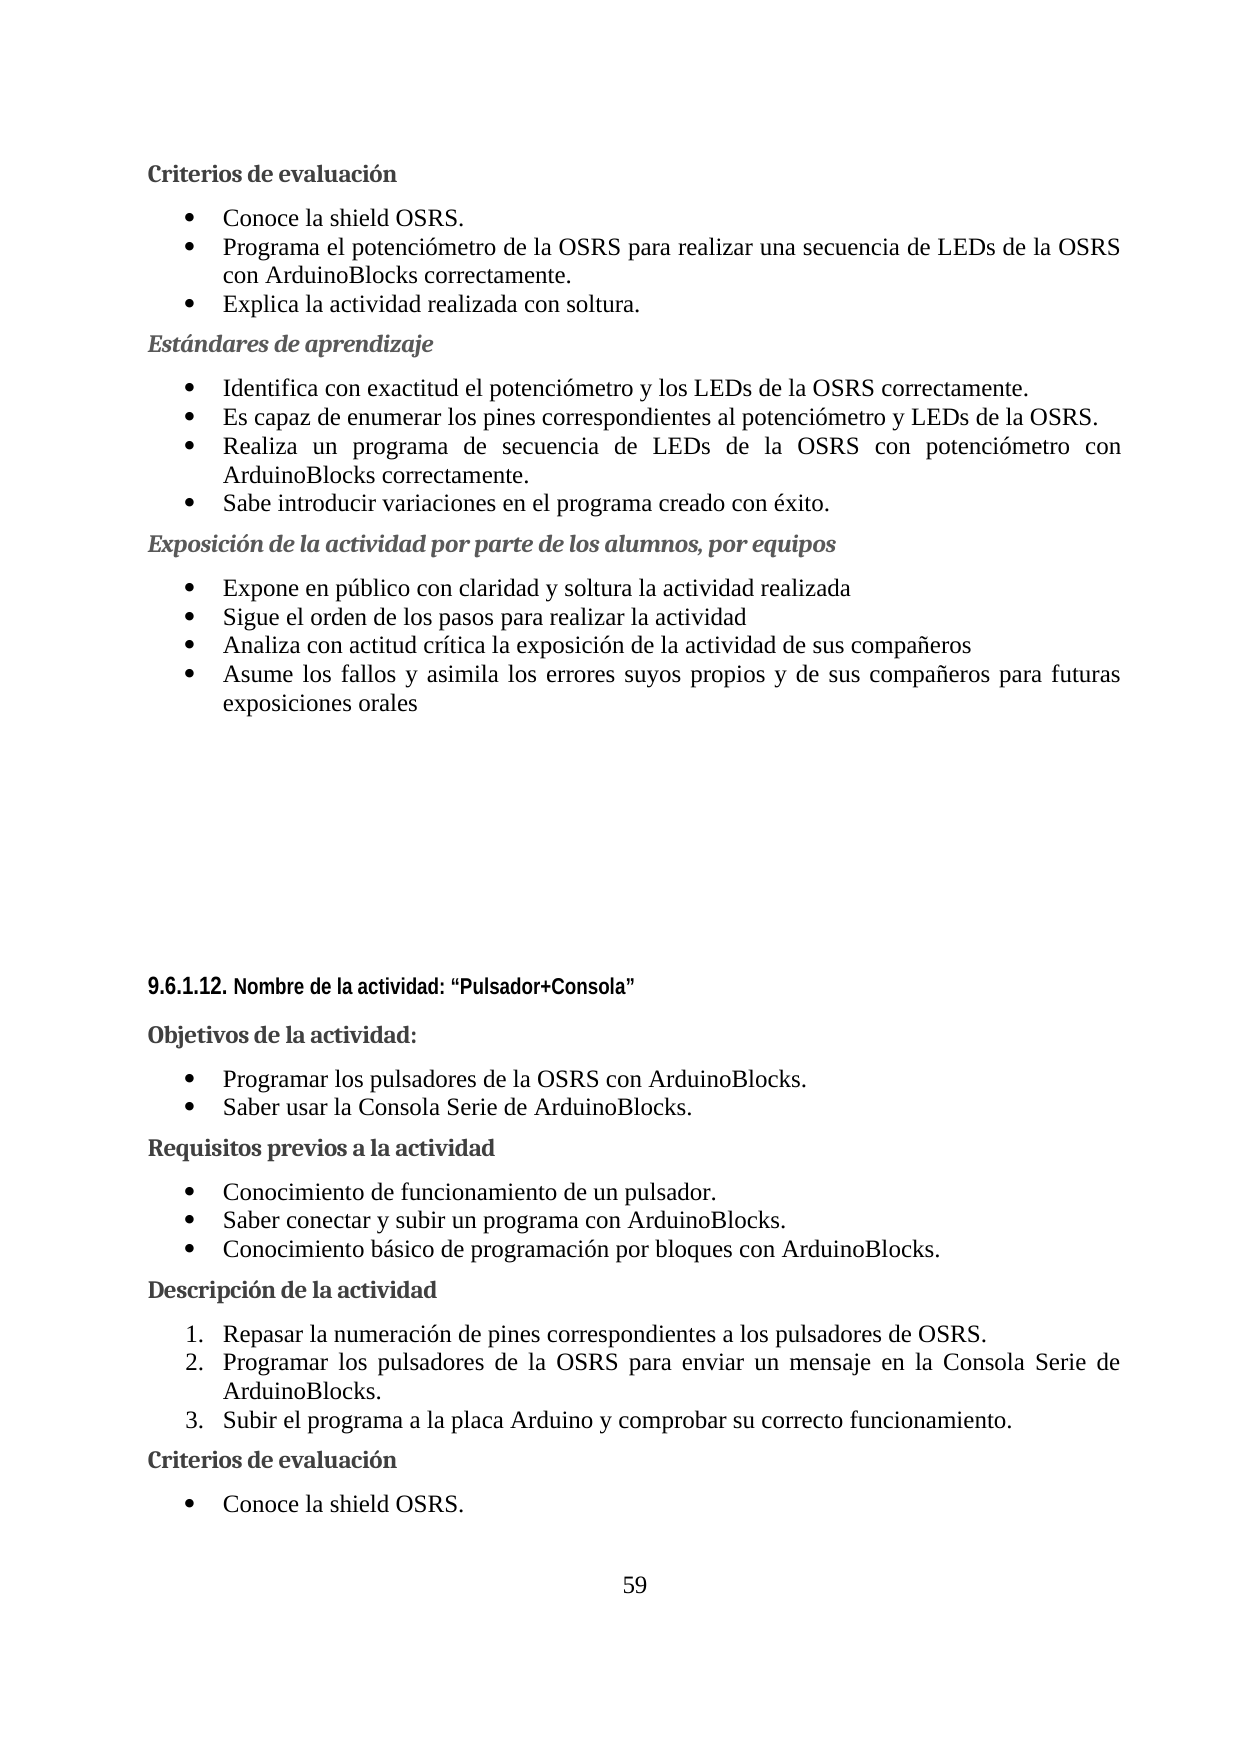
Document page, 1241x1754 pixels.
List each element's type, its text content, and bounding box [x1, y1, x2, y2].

subtitle Descripción de la actividad [148, 1276, 1122, 1304]
text Conocimiento básico de programación por bloques con ArduinoBlocks. [185, 1234, 1122, 1263]
subtitle Objetivos de la actividad: [148, 1021, 1122, 1049]
text Analiza con actitud crítica la exposición de la actividad de sus compañeros [185, 630, 1122, 659]
text Conoce la shield OSRS. [185, 1489, 1122, 1518]
text Saber usar la Consola Serie de ArduinoBlocks. [185, 1092, 1122, 1121]
text Programa el potenciómetro de la OSRS para realizar una secuencia de LEDs de la OSRS con ArduinoBlocks correctamente. [185, 232, 1122, 289]
text Explica la actividad realizada con soltura. [185, 289, 1122, 318]
subtitle Requisitos previos a la actividad [148, 1134, 1122, 1162]
subtitle Nombre de la actividad: “Pulsador+Consola” [148, 971, 1122, 1000]
text Asume los fallos y asimila los errores suyos propios y de sus compañeros para futuras exposiciones orales [185, 659, 1122, 717]
subtitle Estándares de aprendizaje [148, 330, 1122, 359]
subtitle Criterios de evaluación [148, 1446, 1122, 1475]
text Es capaz de enumerar los pines correspondientes al potenciómetro y LEDs de la OSRS. [185, 402, 1122, 431]
text Programar los pulsadores de la OSRS con ArduinoBlocks. [185, 1064, 1122, 1092]
subtitle Criterios de evaluación [148, 160, 1122, 188]
text Expone en público con claridad y soltura la actividad realizada [185, 573, 1122, 602]
list Subir el programa a la placa Arduino y comprobar su correcto funcionamiento. [185, 1405, 1122, 1434]
text Realiza un programa de secuencia de LEDs de la OSRS con potenciómetro con ArduinoBlocks correctamente. [185, 431, 1122, 488]
list Programar los pulsadores de la OSRS para enviar un mensaje en la Consola Serie de ArduinoBlocks. [185, 1347, 1122, 1405]
text Saber conectar y subir un programa con ArduinoBlocks. [185, 1206, 1122, 1234]
text Conoce la shield OSRS. [185, 203, 1122, 232]
text Sigue el orden de los pasos para realizar la actividad [185, 602, 1122, 630]
text Sabe introducir variaciones en el programa creado con éxito. [185, 488, 1122, 517]
subtitle Exposición de la actividad por parte de los alumnos, por equipos [148, 530, 1122, 558]
text Identifica con exactitud el potenciómetro y los LEDs de la OSRS correctamente. [185, 373, 1122, 402]
text Conocimiento de funcionamiento de un pulsador. [185, 1177, 1122, 1206]
list Repasar la numeración de pines correspondientes a los pulsadores de OSRS. [185, 1319, 1122, 1347]
